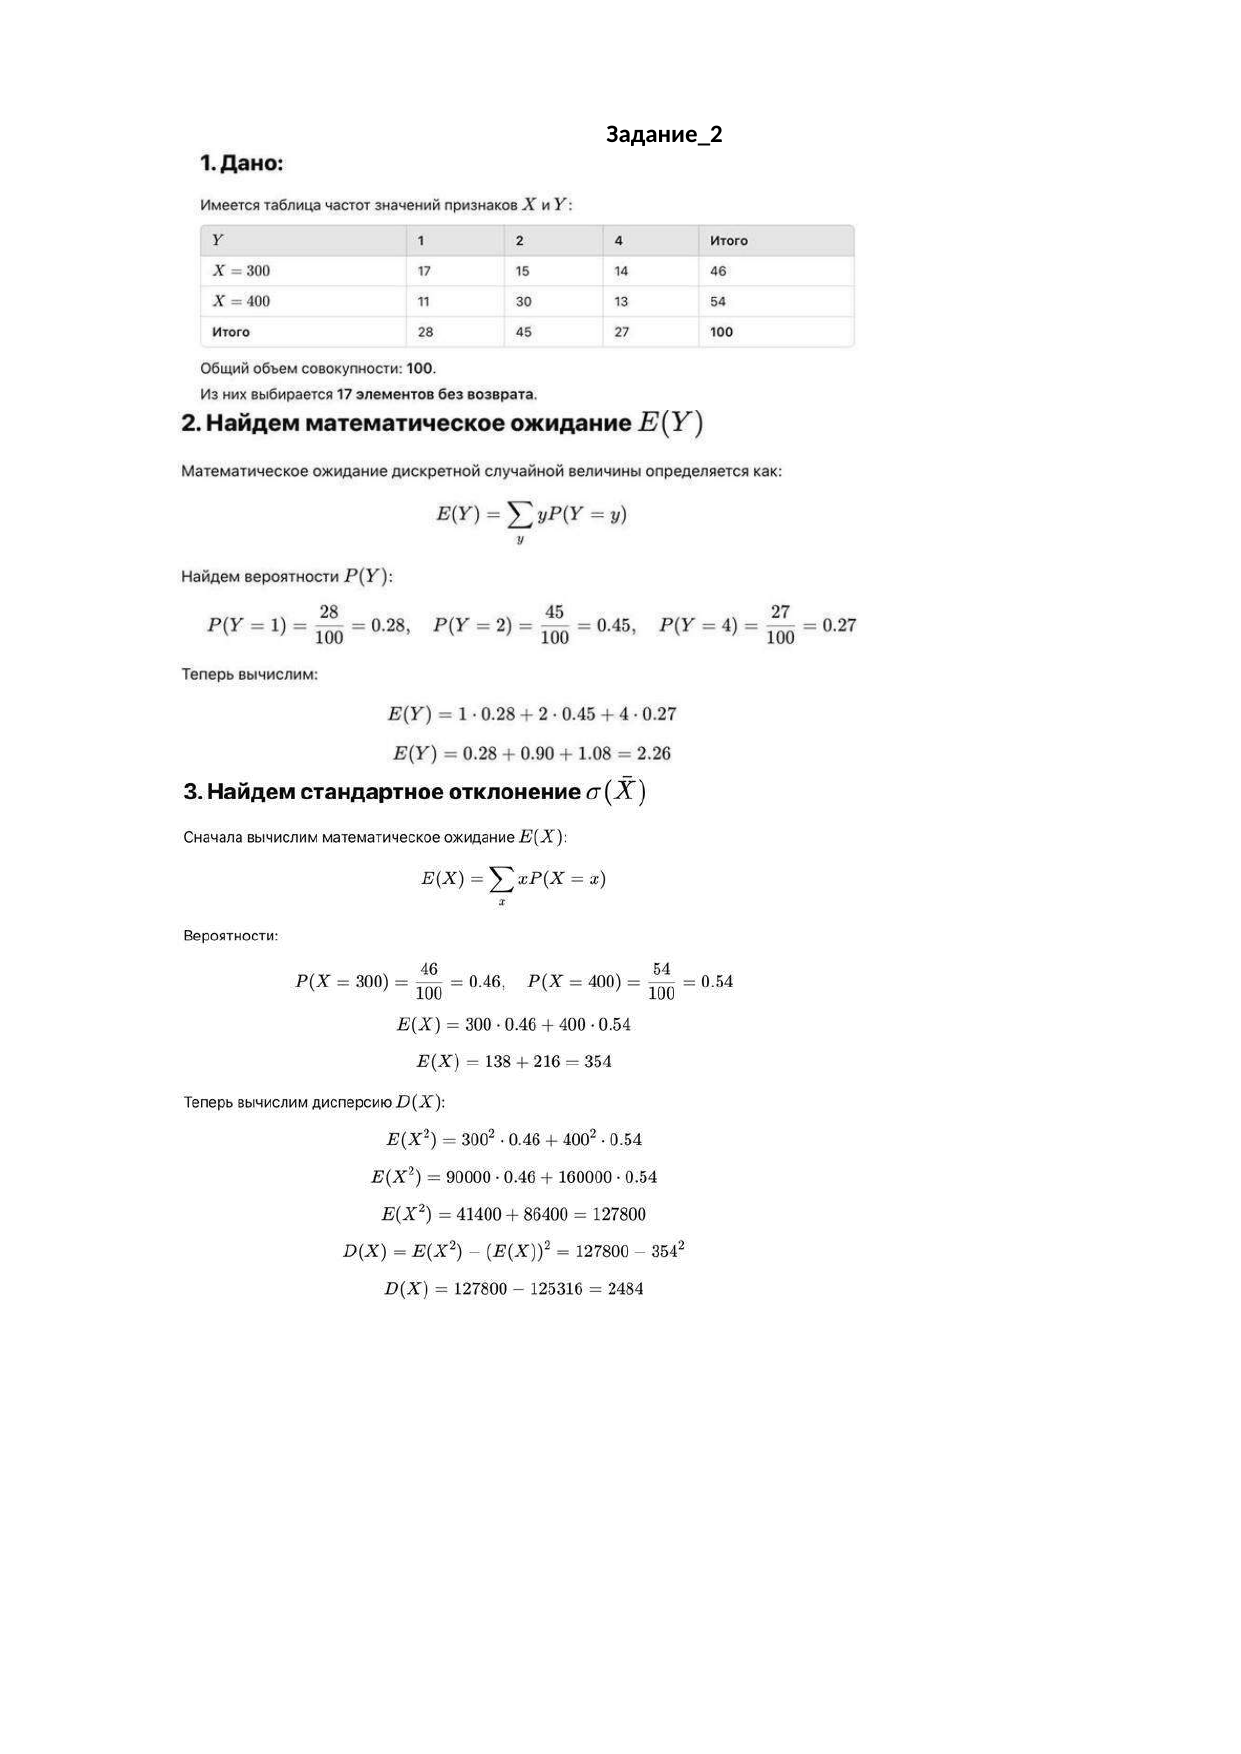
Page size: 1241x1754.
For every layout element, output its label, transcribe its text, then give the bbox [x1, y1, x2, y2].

text Задание_2 [177, 118, 1152, 149]
picture [177, 148, 859, 1300]
